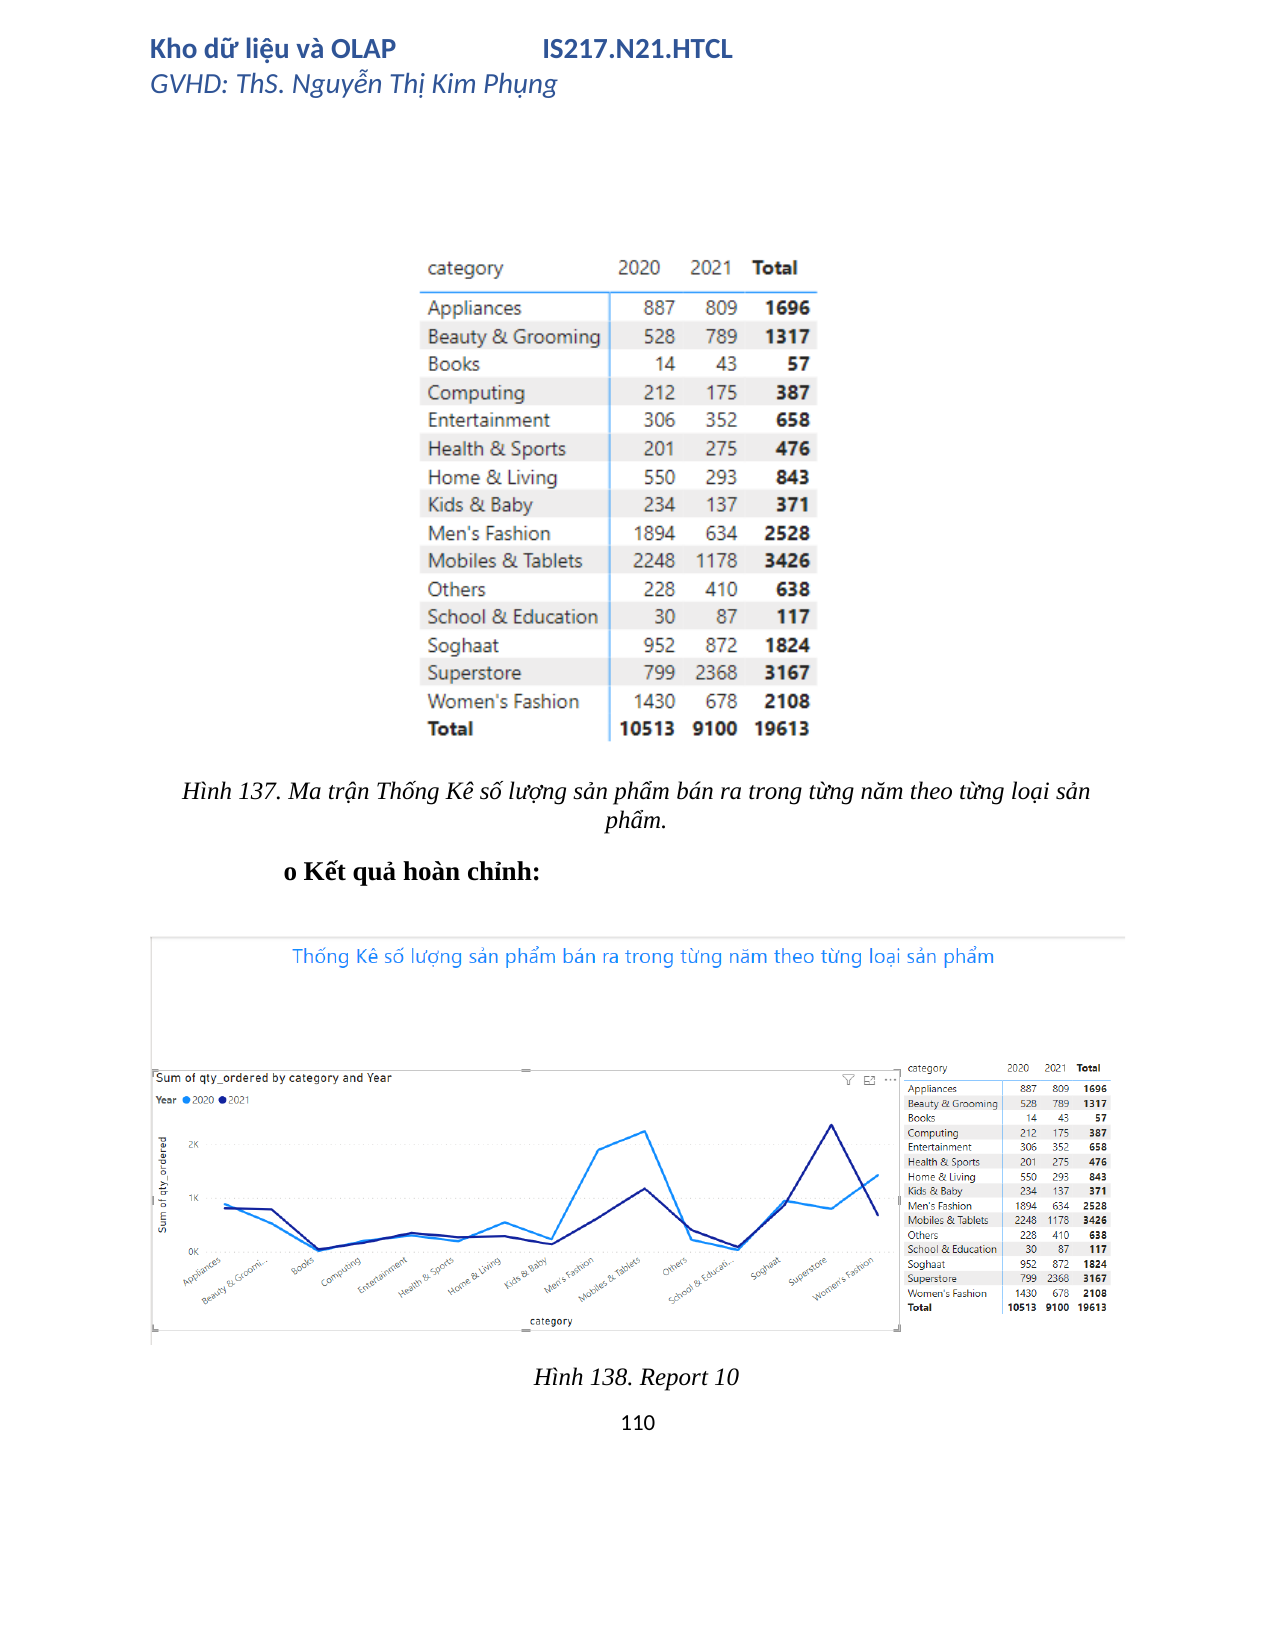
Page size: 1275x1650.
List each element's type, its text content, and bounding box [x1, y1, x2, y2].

picture [410, 247, 842, 763]
text Hình 137. Ma trận Thống Kê số lượng sản phẩm bán ra trong từng năm theo từng loại sản phẩm. [150, 776, 1125, 834]
text Hình 138. Report 10 [150, 1362, 1125, 1390]
text o Kết quả hoàn chỉnh: [283, 855, 1125, 886]
picture [150, 936, 1125, 1345]
